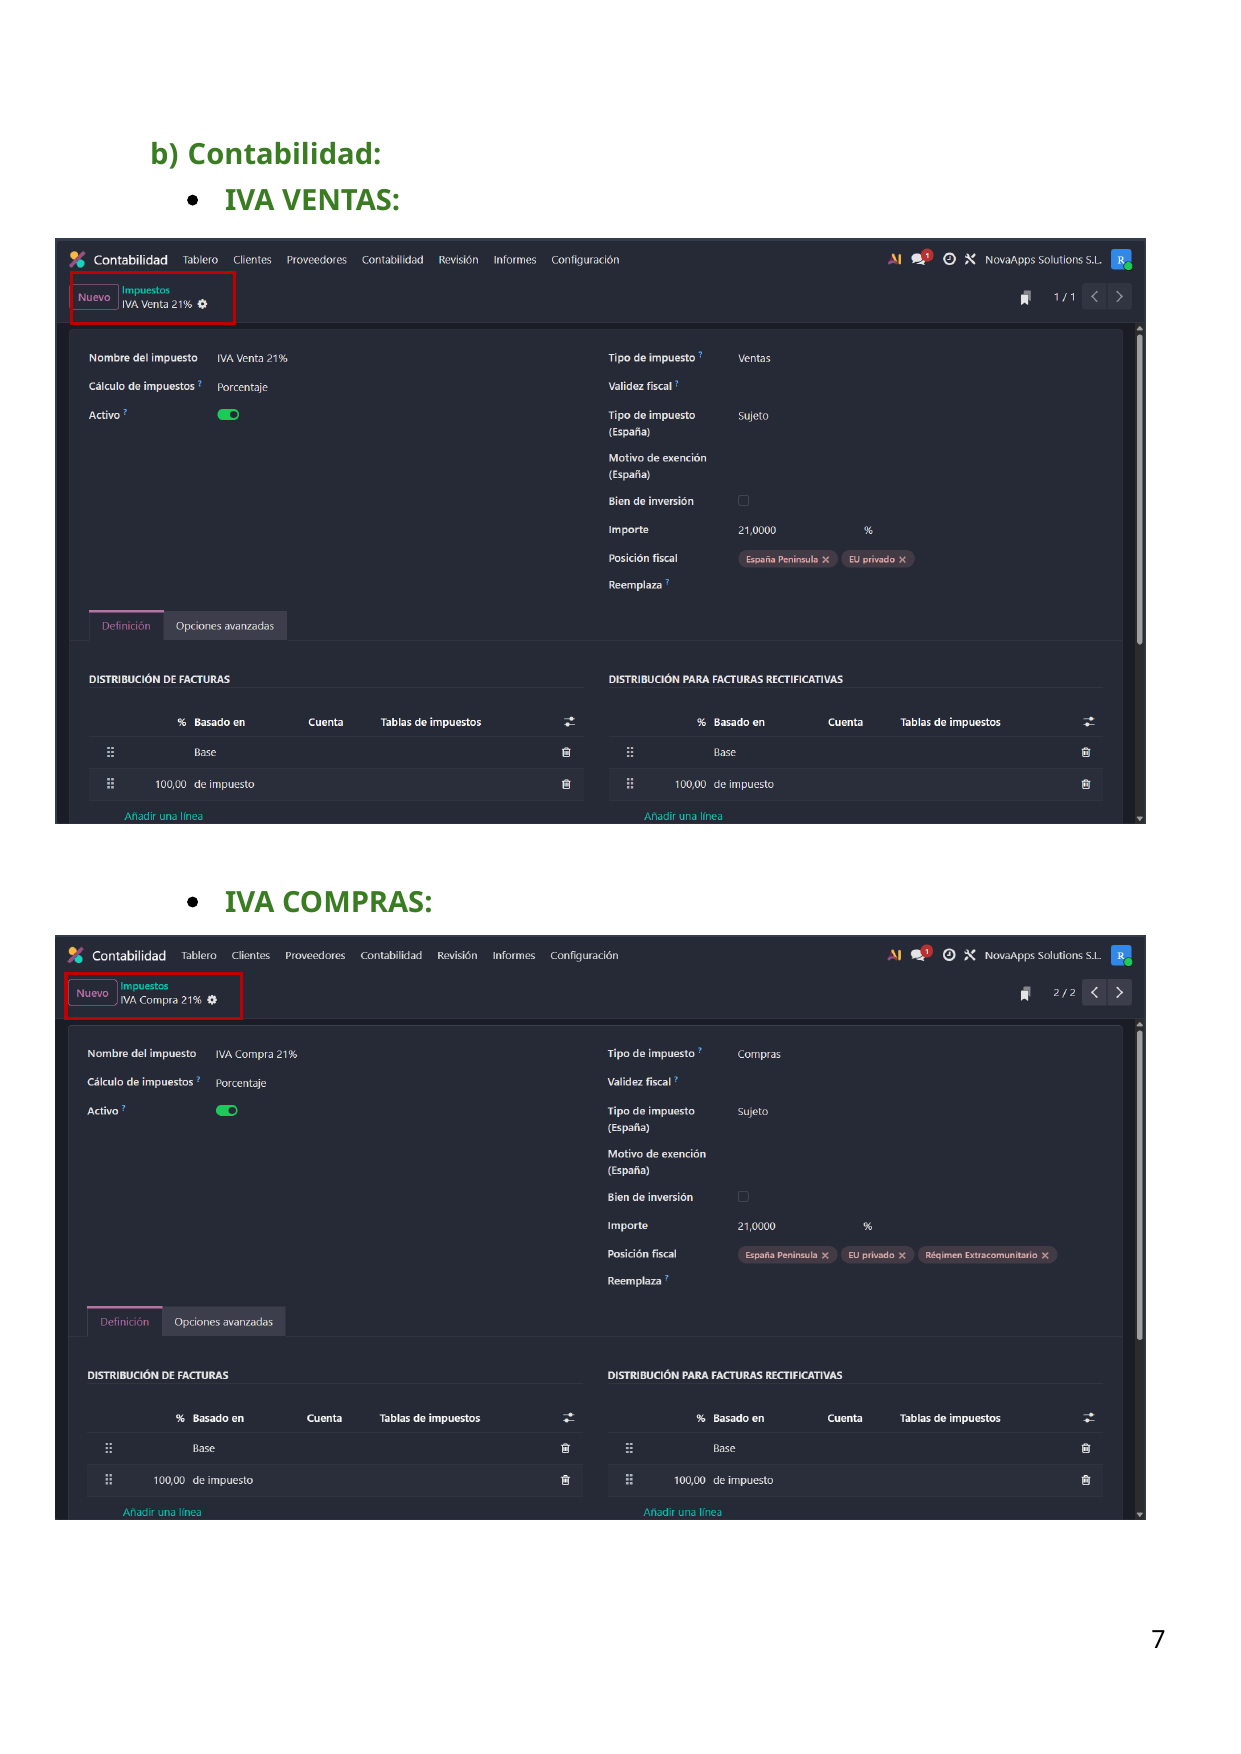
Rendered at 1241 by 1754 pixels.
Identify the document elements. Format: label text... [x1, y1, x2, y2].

list IVA COMPRAS: [187, 881, 1165, 921]
list Contabilidad: [150, 133, 1165, 173]
picture [55, 935, 1146, 1520]
list IVA VENTAS: [187, 179, 1165, 219]
picture [55, 238, 1146, 824]
